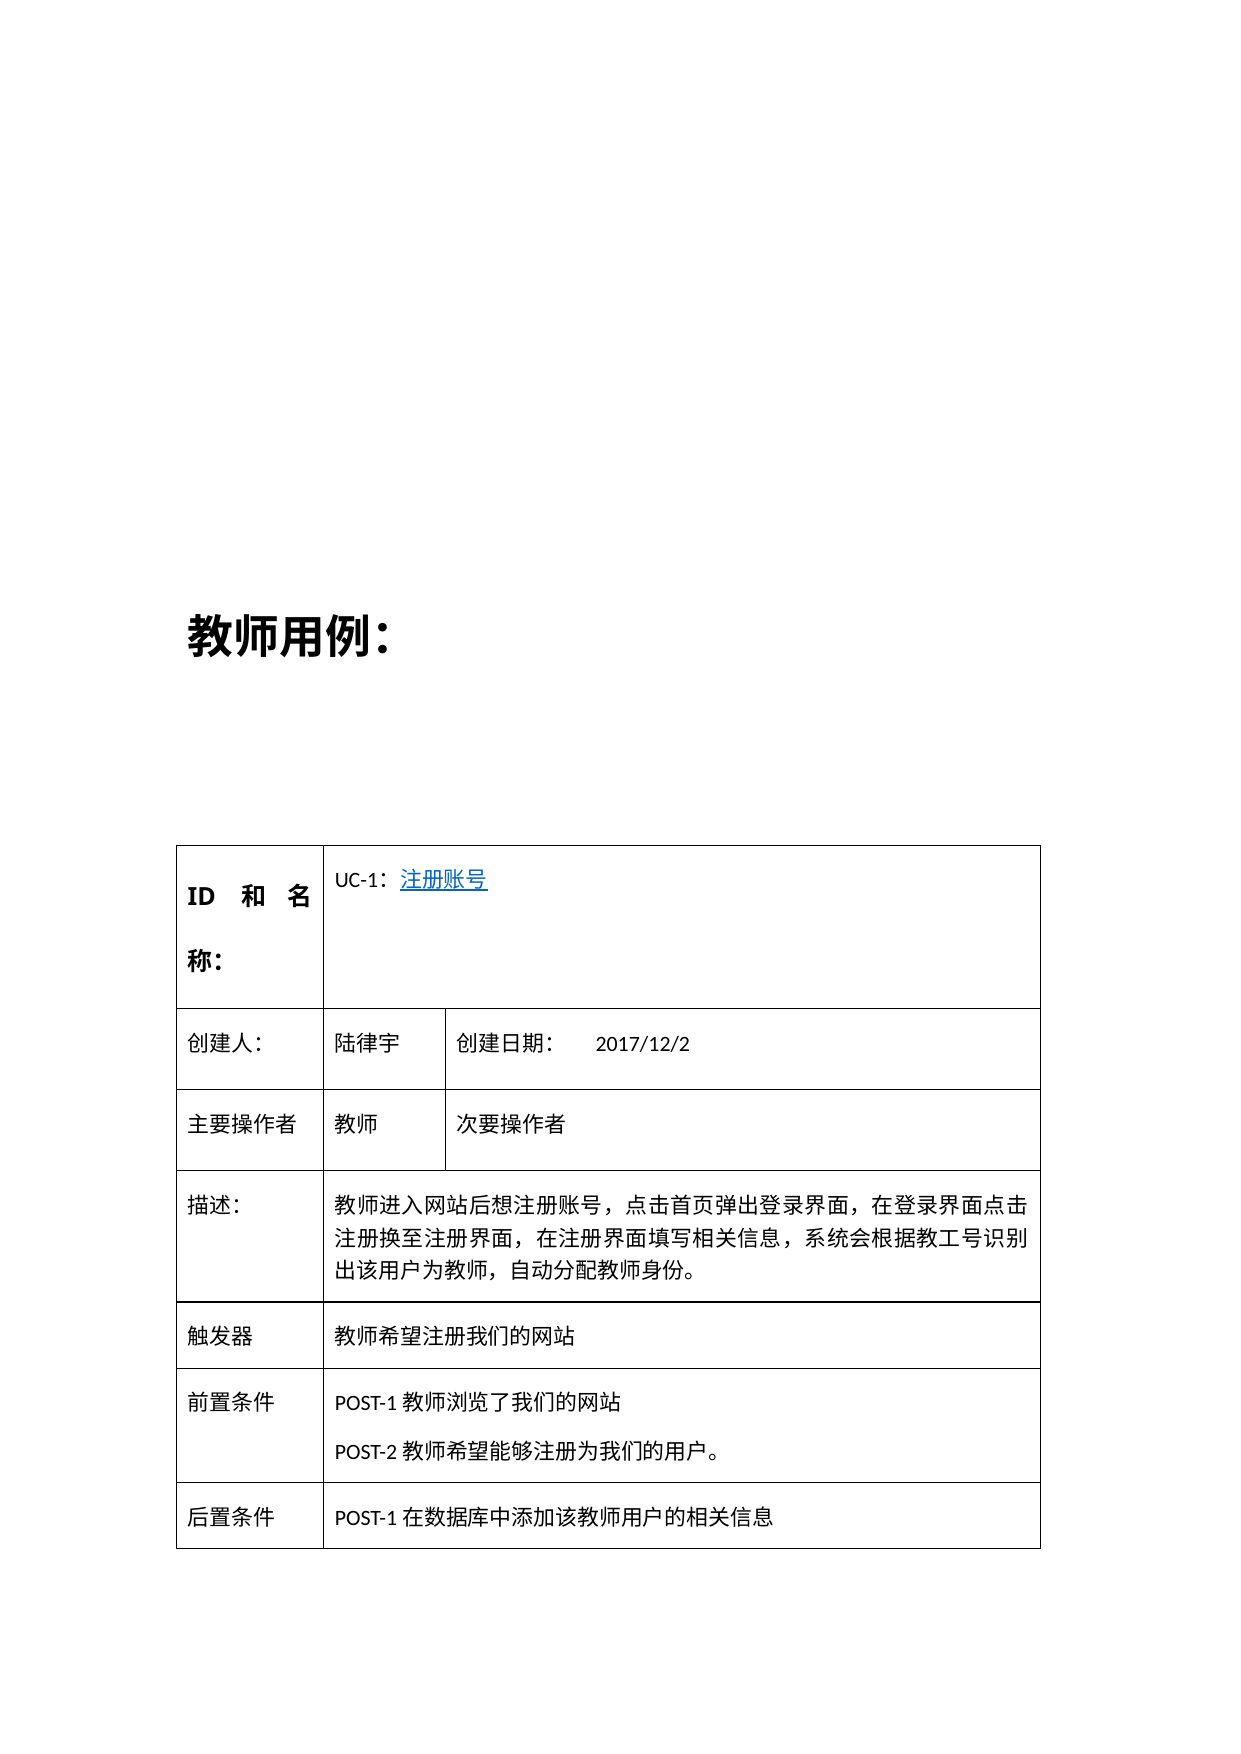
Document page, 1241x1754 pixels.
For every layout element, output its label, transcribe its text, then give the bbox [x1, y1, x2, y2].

subtitle 教师用例： [187, 584, 1053, 682]
table_cell 次要操作者 [446, 1090, 1040, 1170]
table_cell 陆律宇 [324, 1009, 445, 1089]
table_cell 前置条件 [177, 1369, 323, 1482]
table_cell 教师 [324, 1090, 445, 1170]
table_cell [324, 1483, 1040, 1548]
table_cell 后置条件 [177, 1483, 323, 1548]
table_header ID和名称： [177, 846, 323, 1008]
table_cell POST-1 教师浏览了我们的网站 POST-2 教师希望能够注册为我们的用户。 [324, 1369, 1040, 1482]
table_cell 创建日期： 2017/12/2 [446, 1009, 1040, 1089]
table_cell 教师希望注册我们的网站 [324, 1303, 1040, 1367]
table_cell 创建人： [177, 1009, 323, 1089]
table_cell 教师进入网站后想注册账号，点击首页弹出登录界面，在登录界面点击注册换至注册界面，在注册界面填写相关信息，系统会根据教工号识别出该用户为教师，自动分配教师身份。 [324, 1171, 1040, 1301]
table_cell 描述： [177, 1171, 323, 1301]
table_cell 主要操作者 [177, 1090, 323, 1170]
table_cell 触发器 [177, 1303, 323, 1367]
table_header UC-1：注册账号 [324, 846, 1040, 1008]
